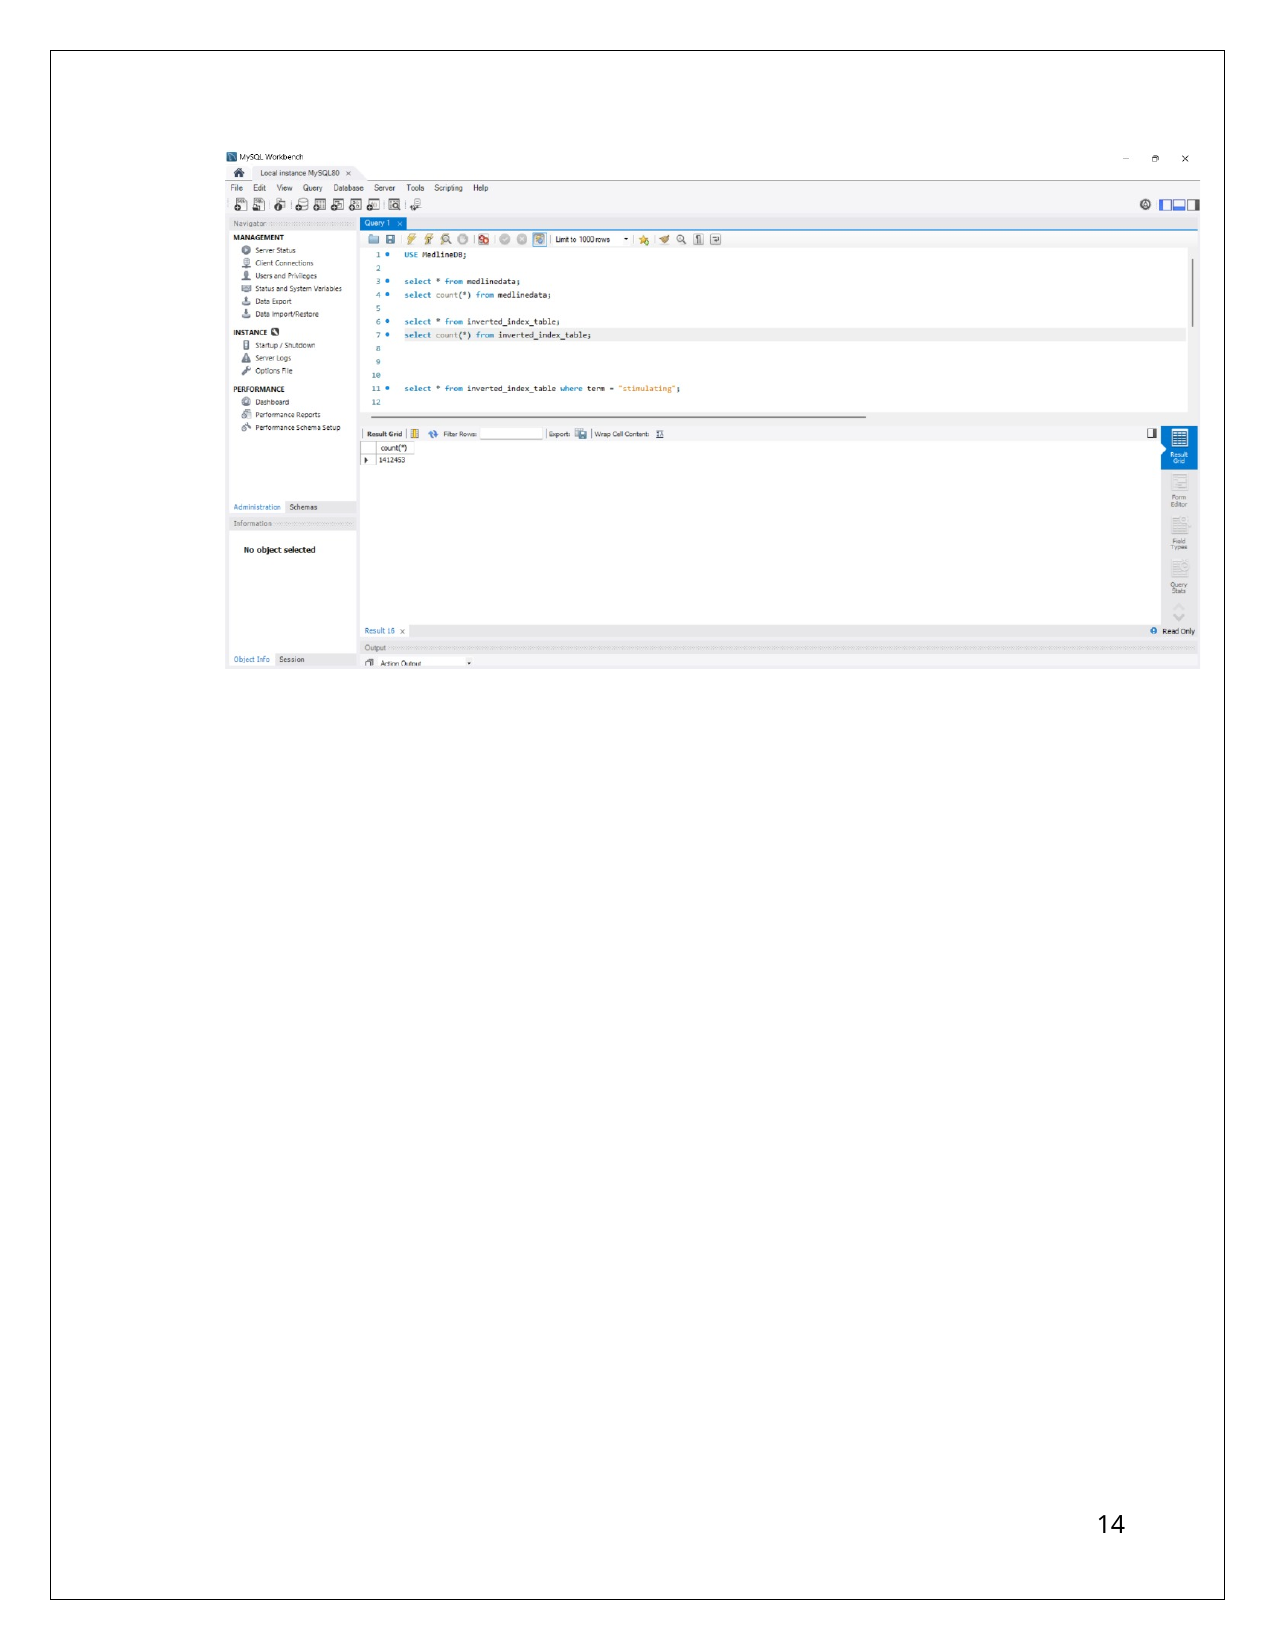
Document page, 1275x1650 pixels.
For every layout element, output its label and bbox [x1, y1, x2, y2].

picture [225, 150, 1200, 669]
